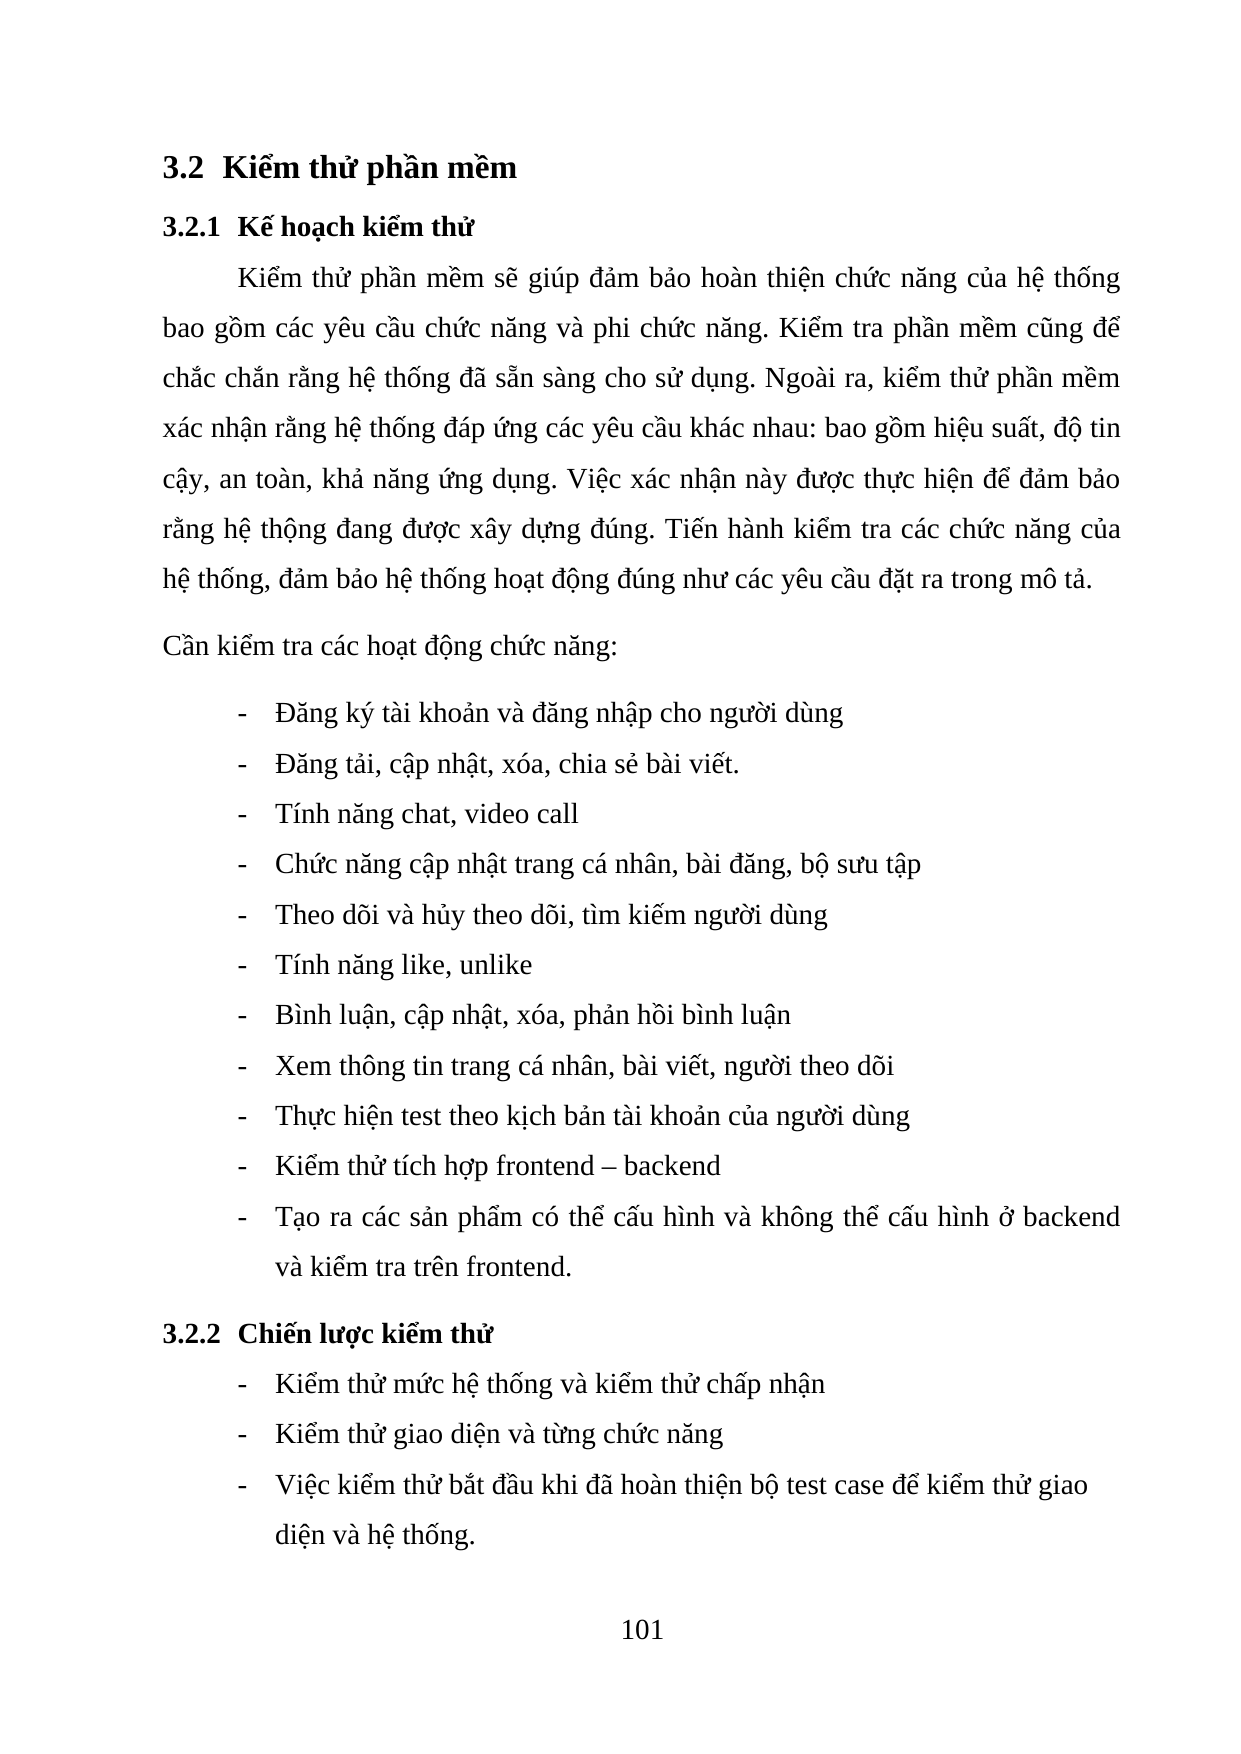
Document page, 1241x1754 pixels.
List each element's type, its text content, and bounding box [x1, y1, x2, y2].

list Xem thông tin trang cá nhân, bài viết, người theo dõi [237, 1048, 1122, 1081]
subtitle Kế hoạch kiểm thử [162, 209, 1122, 243]
list Thực hiện test theo kịch bản tài khoản của người dùng [237, 1098, 1122, 1132]
list Tính năng chat, video call [237, 796, 1122, 830]
list Bình luận, cập nhật, xóa, phản hồi bình luận [237, 997, 1122, 1031]
list Tính năng like, unlike [237, 947, 1122, 981]
list Kiểm thử giao diện và từng chức năng [237, 1417, 1122, 1450]
text Kiểm thử phần mềm sẽ giúp đảm bảo hoàn thiện chức năng của hệ thống bao gồm các yêu cầu chức năng và phi chức năng. Kiểm tra phần mềm cũng để chắc chắn rằng hệ thống đã sẵn sàng cho sử dụng. Ngoài ra, kiểm thử phần mềm xác nhận rằng hệ thống đáp ứng các yêu cầu khác nhau: bao gồm hiệu suất, độ tin cậy, an toàn, khả năng ứng dụng. Việc xác nhận này được thực hiện để đảm bảo rằng hệ thộng đang được xây dựng đúng. Tiến hành kiểm tra các chức năng của hệ thống, đảm bảo hệ thống hoạt động đúng như các yêu cầu đặt ra trong mô tả. [162, 260, 1122, 595]
list Đăng tải, cập nhật, xóa, chia sẻ bài viết. [237, 746, 1122, 779]
list Chức năng cập nhật trang cá nhân, bài đăng, bộ sưu tập [237, 846, 1122, 880]
list Việc kiểm thử bắt đầu khi đã hoàn thiện bộ test case để kiểm thử giao diện và hệ thống. [237, 1467, 1122, 1551]
subtitle Kiểm thử phần mềm [162, 148, 1122, 186]
text Cần kiểm tra các hoạt động chức năng: [162, 628, 1122, 662]
list Kiểm thử tích hợp frontend – backend [237, 1148, 1122, 1182]
list Kiểm thử mức hệ thống và kiểm thử chấp nhận [237, 1366, 1122, 1400]
list Tạo ra các sản phẩm có thể cấu hình và không thể cấu hình ở backend và kiểm tra trên frontend. [237, 1199, 1122, 1282]
list Theo dõi và hủy theo dõi, tìm kiếm người dùng [237, 897, 1122, 930]
subtitle Chiến lược kiểm thử [162, 1316, 1122, 1349]
list Đăng ký tài khoản và đăng nhập cho người dùng [237, 696, 1122, 729]
